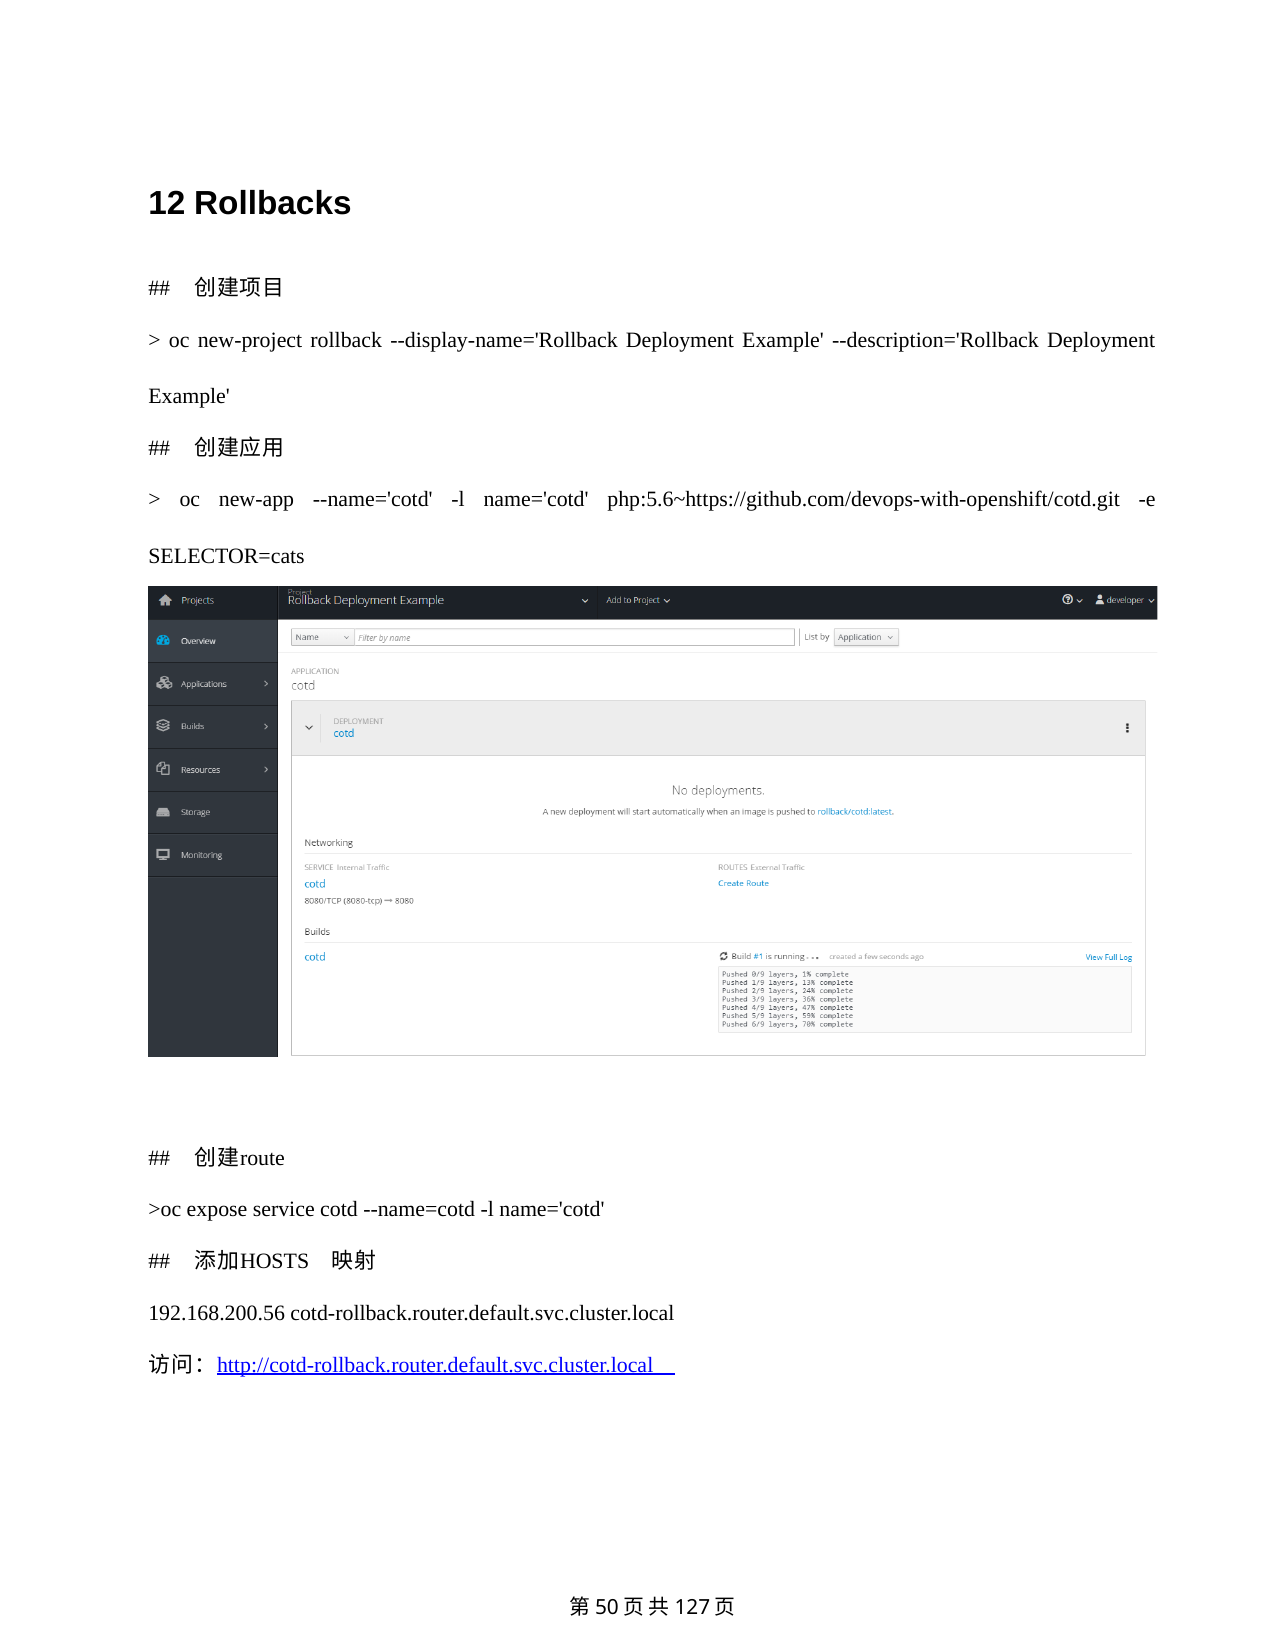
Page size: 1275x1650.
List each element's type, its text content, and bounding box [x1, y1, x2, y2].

text ## 创建应用 [148, 427, 1156, 464]
text > oc new-project rollback --display-name='Rollback Deployment Example' --description='Rollback Deployment Example' [148, 321, 1156, 414]
text 访问：http://cotd-rollback.router.default.svc.cluster.local [148, 1344, 1156, 1381]
subtitle Rollbacks [148, 165, 1156, 240]
text 192.168.200.56 cotd-rollback.router.default.svc.cluster.local [148, 1294, 1156, 1331]
text ## 创建route [148, 1137, 1156, 1174]
text ## 添加HOSTS映射 [148, 1240, 1156, 1278]
text >oc expose service cotd --name=cotd -l name='cotd' [148, 1190, 1156, 1228]
text ## 创建项目 [148, 267, 1156, 305]
text > oc new-app --name='cotd' -l name='cotd' php:5.6~https://github.com/devops-with-openshift/cotd.git -e SELECTOR=cats [148, 480, 1156, 574]
picture [148, 586, 1158, 1057]
